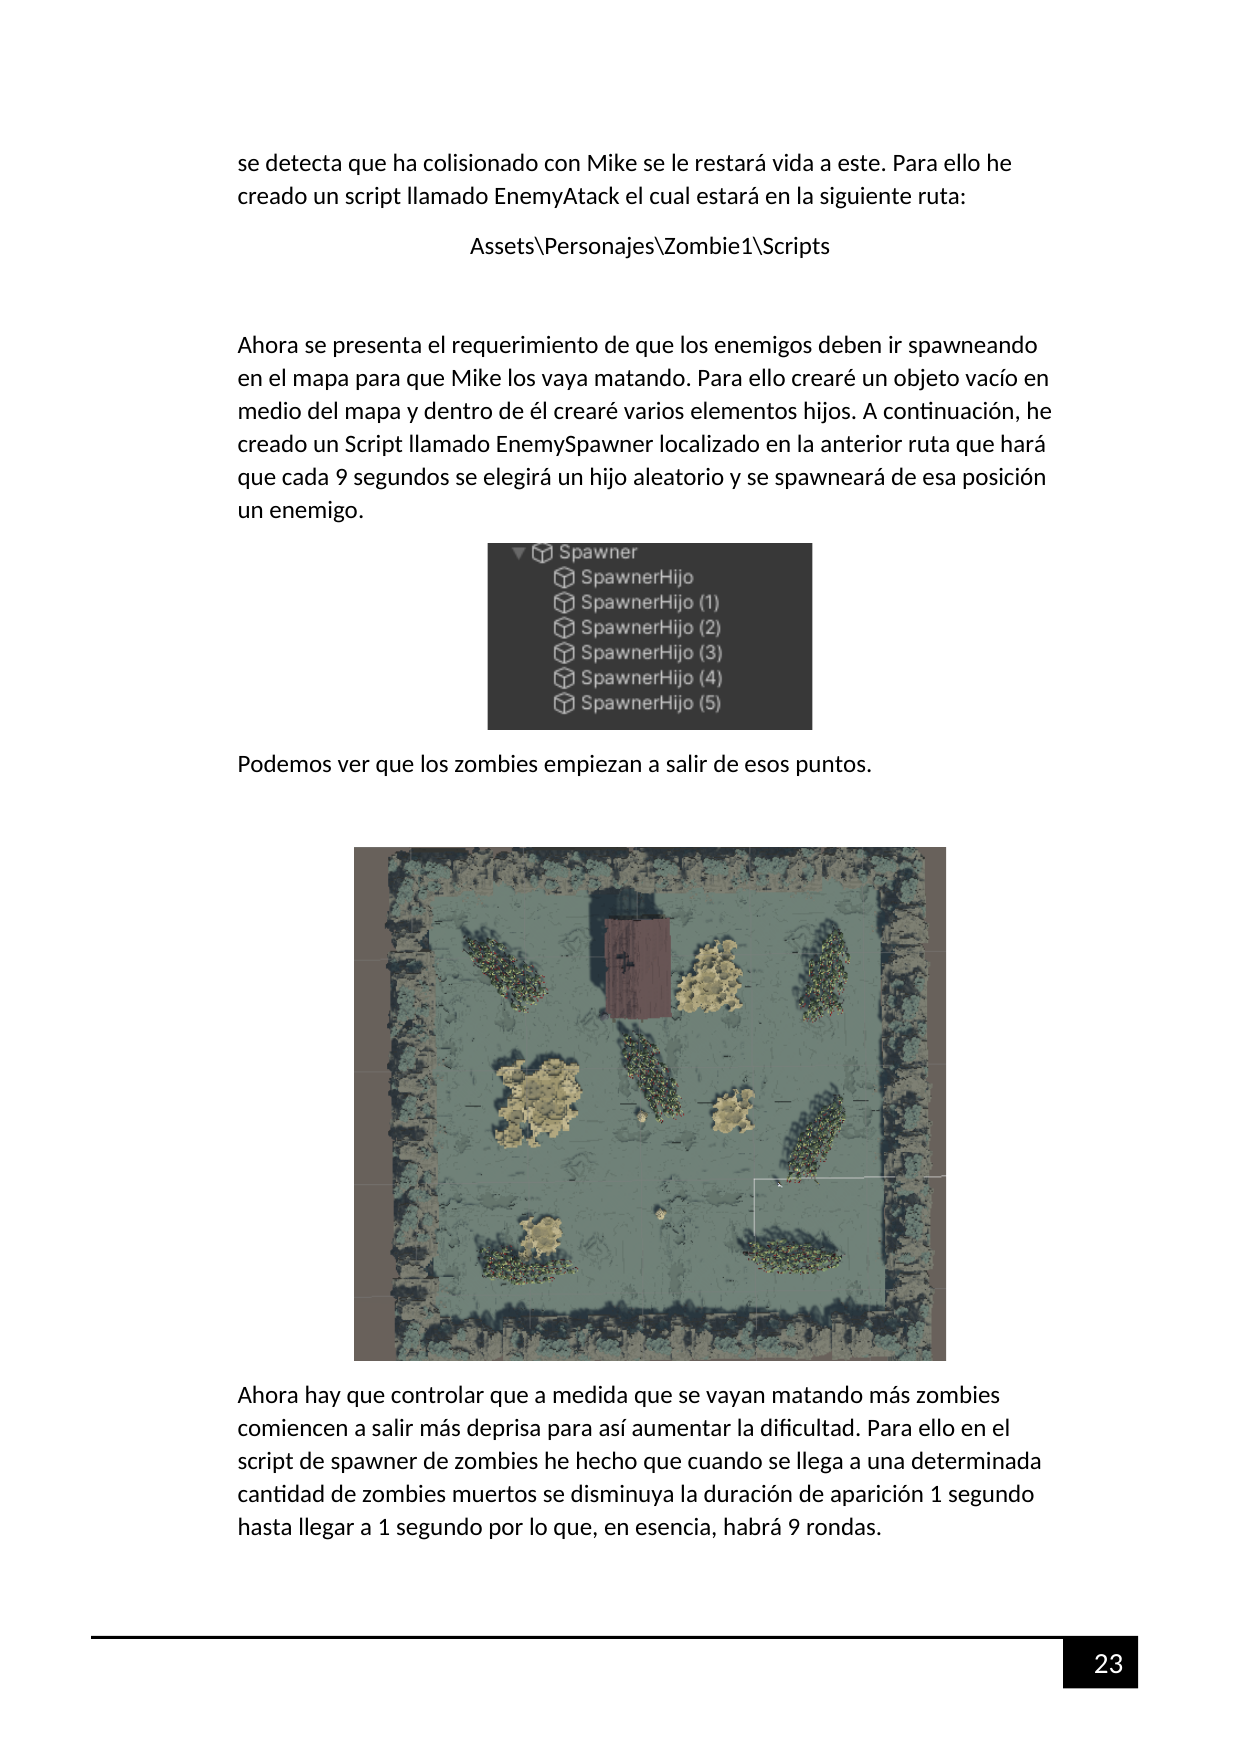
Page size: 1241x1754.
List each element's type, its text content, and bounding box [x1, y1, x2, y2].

text Ahora hay que controlar que a medida que se vayan matando más zombies comiencen a salir más deprisa para así aumentar la dificultad. Para ello en el script de spawner de zombies he hecho que cuando se llega a una determinada cantidad de zombies muertos se disminuya la duración de aparición 1 segundo hasta llegar a 1 segundo por lo que, en esencia, habrá 9 rondas. [237, 1379, 1063, 1542]
text Ahora se presenta el requerimiento de que los enemigos deben ir spawneando en el mapa para que Mike los vaya matando. Para ello crearé un objeto vacío en medio del mapa y dentro de él crearé varios elementos hijos. A continuación, he creado un Script llamado EnemySpawner localizado en la anterior ruta que hará que cada 9 segundos se elegirá un hijo aleatorio y se spawneará de esa posición un enemigo. [237, 329, 1063, 524]
text Podemos ver que los zombies empiezan a salir de esos puntos. [237, 748, 1063, 779]
text Assets\Personajes\Zombie1\Scripts [237, 230, 1063, 261]
picture [487, 543, 813, 730]
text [237, 148, 1063, 211]
picture [354, 847, 947, 1361]
